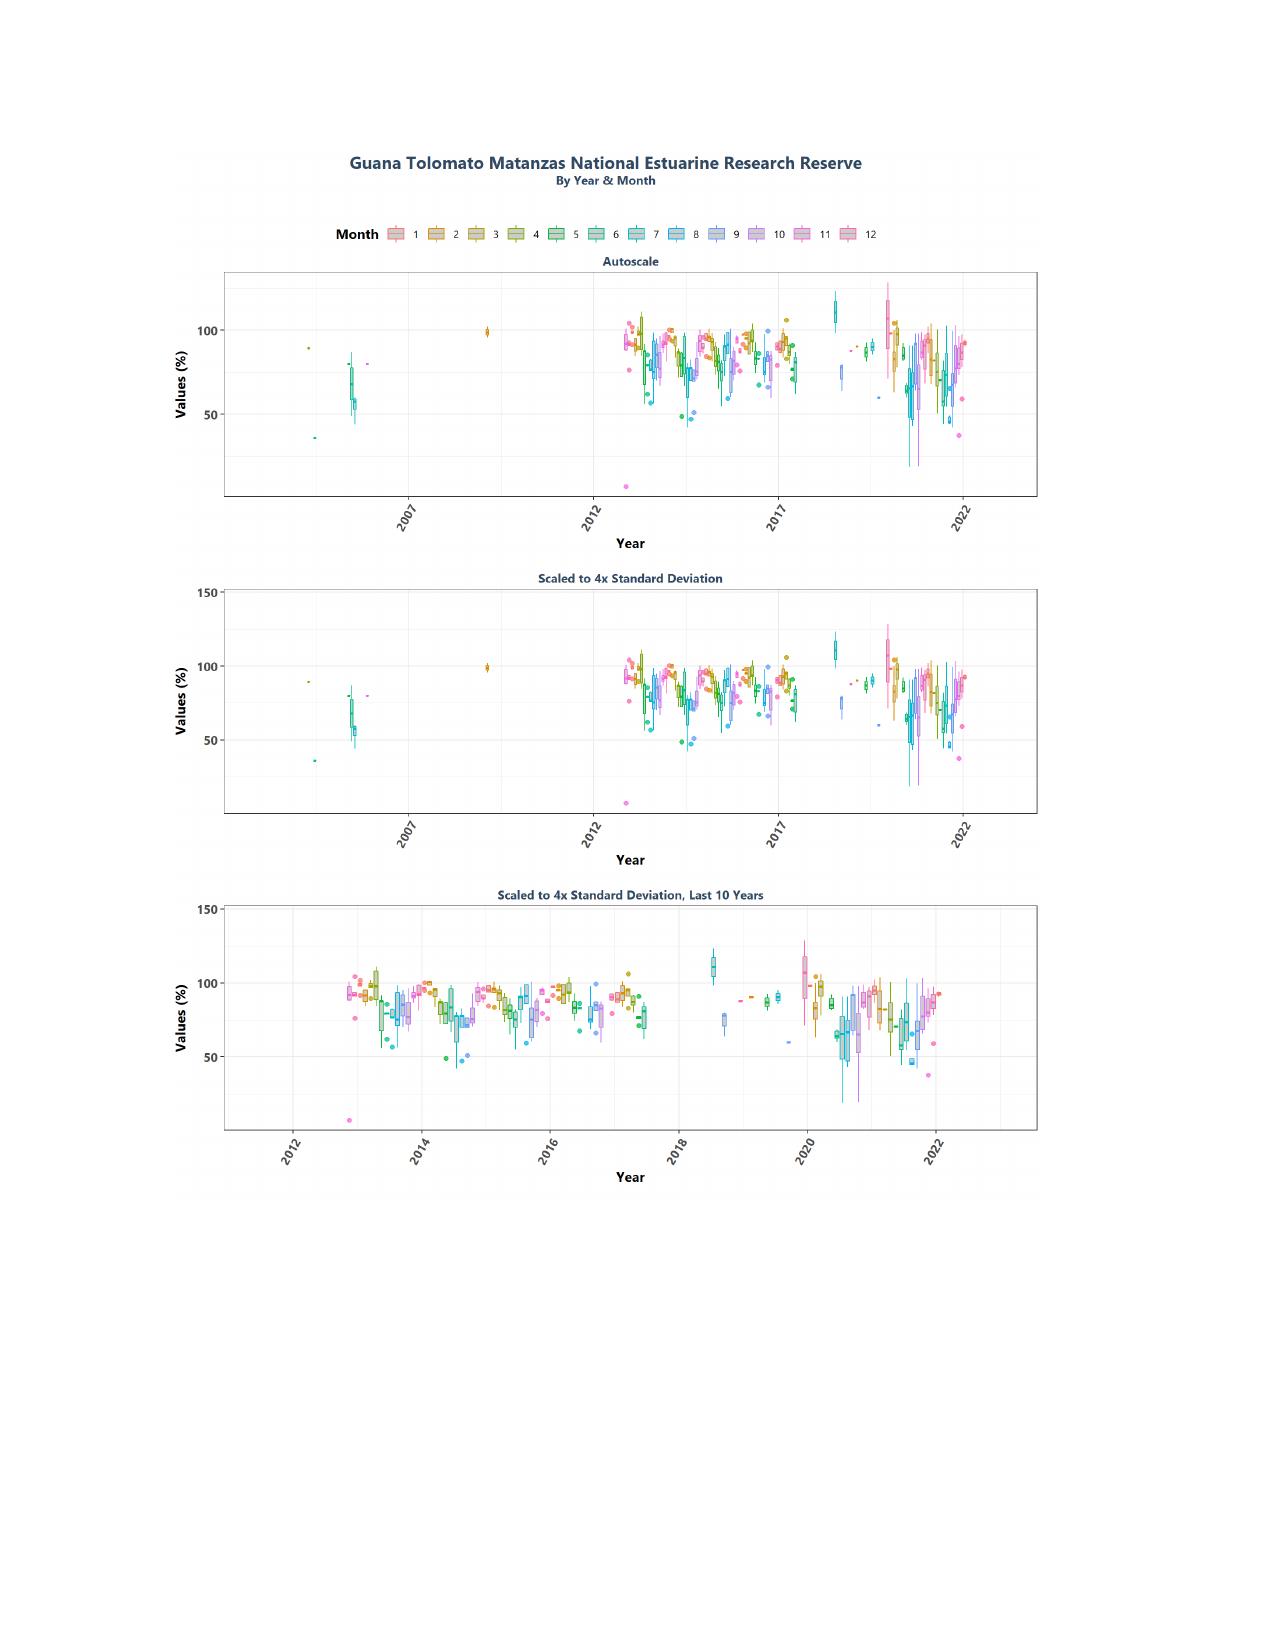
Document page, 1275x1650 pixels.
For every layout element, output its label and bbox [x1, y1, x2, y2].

picture [168, 150, 1044, 1200]
